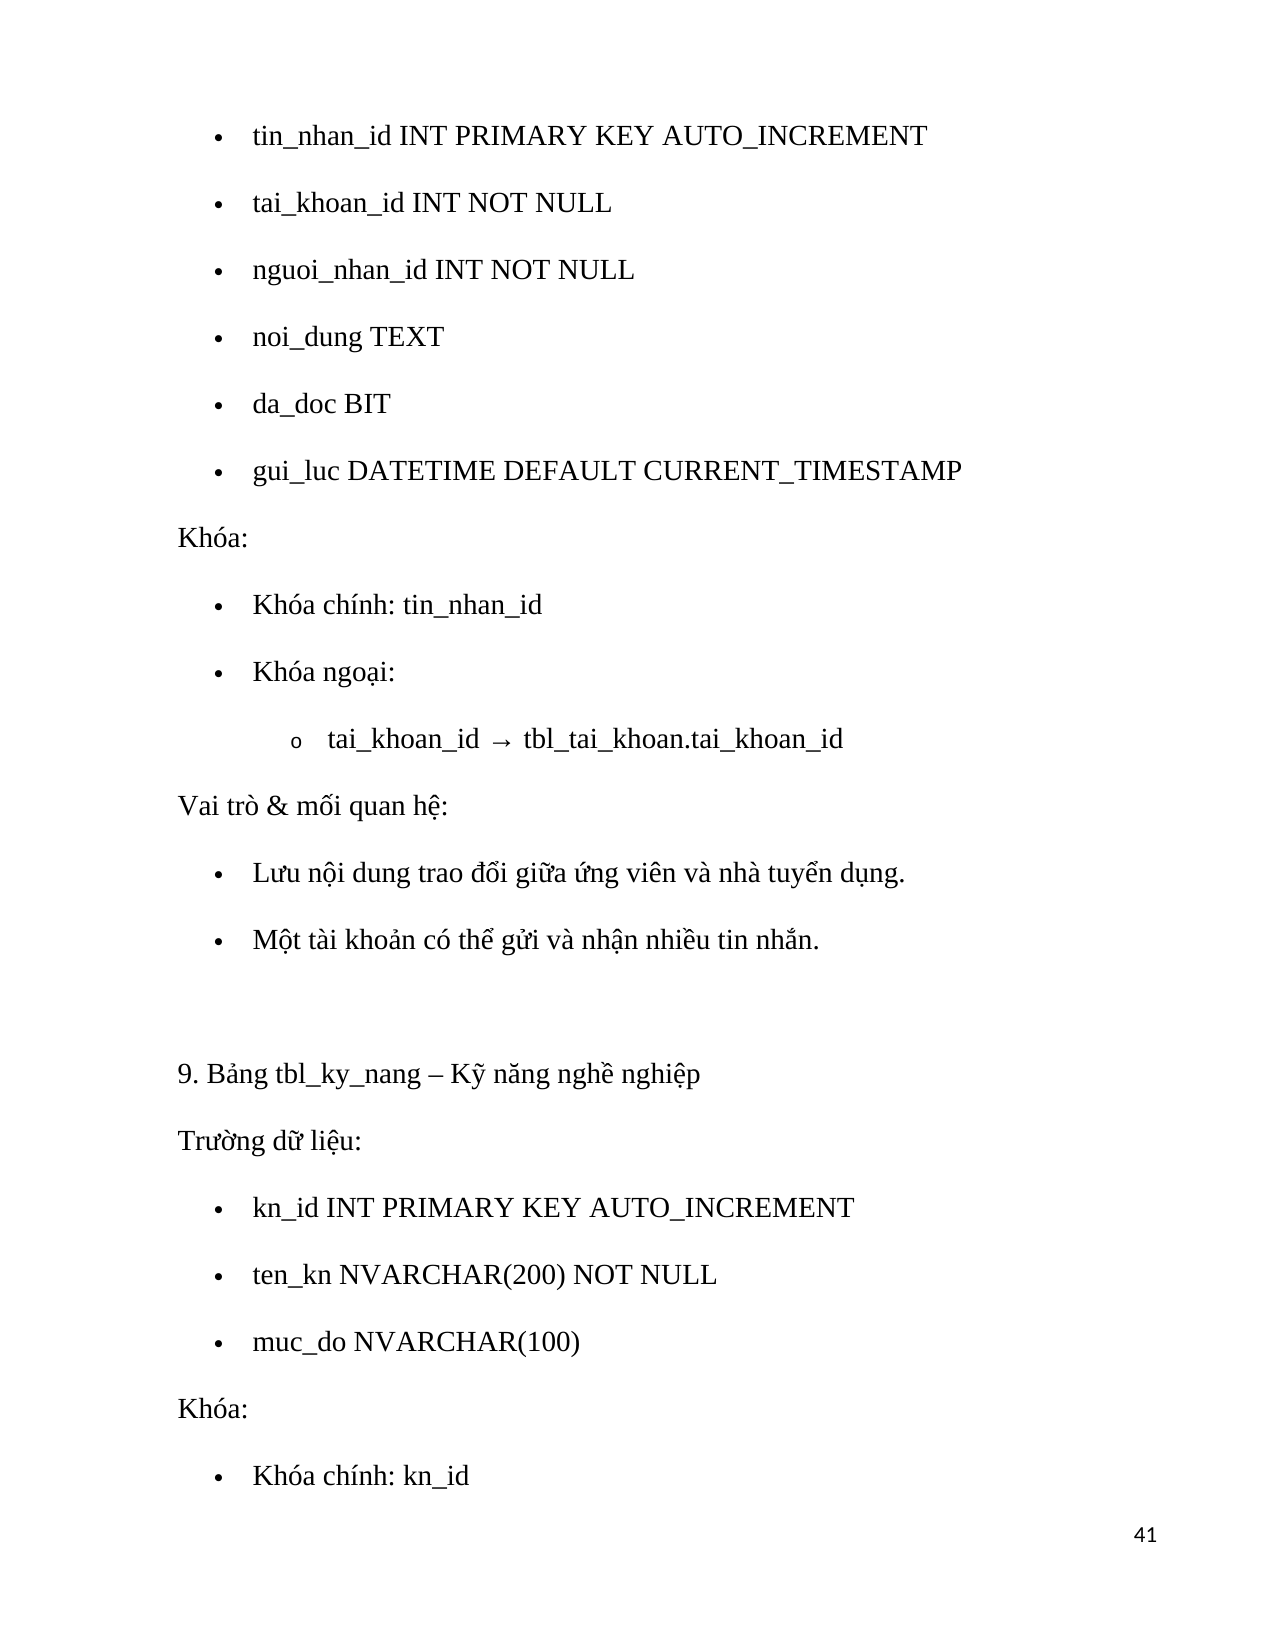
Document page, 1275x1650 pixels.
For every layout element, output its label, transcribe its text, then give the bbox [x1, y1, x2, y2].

list ten_kn NVARCHAR(200) NOT NULL [215, 1257, 1157, 1290]
text Trường dữ liệu: [177, 1123, 1157, 1156]
list gui_luc DATETIME DEFAULT CURRENT_TIMESTAMP [215, 453, 1157, 487]
text Khóa: [177, 1391, 1157, 1424]
list muc_do NVARCHAR(100) [215, 1324, 1157, 1357]
text Khóa: [177, 520, 1157, 553]
list Khóa chính: kn_id [215, 1458, 1157, 1491]
list Một tài khoản có thể gửi và nhận nhiều tin nhắn. [215, 922, 1157, 955]
text Vai trò & mối quan hệ: [177, 788, 1157, 821]
list noi_dung TEXT [215, 319, 1157, 353]
list nguoi_nhan_id INT NOT NULL [215, 252, 1157, 286]
list Khóa chính: tin_nhan_id [215, 587, 1157, 621]
list tai_khoan_id → tbl_tai_khoan.tai_khoan_id [290, 721, 1157, 754]
text 9. Bảng tbl_ky_nang – Kỹ năng nghề nghiệp [177, 1056, 1157, 1089]
list Lưu nội dung trao đổi giữa ứng viên và nhà tuyển dụng. [215, 855, 1157, 888]
list tin_nhan_id INT PRIMARY KEY AUTO_INCREMENT [215, 118, 1157, 152]
list kn_id INT PRIMARY KEY AUTO_INCREMENT [215, 1190, 1157, 1223]
list Khóa ngoại: [215, 654, 1157, 687]
list tai_khoan_id INT NOT NULL [215, 185, 1157, 219]
list da_doc BIT [215, 386, 1157, 419]
